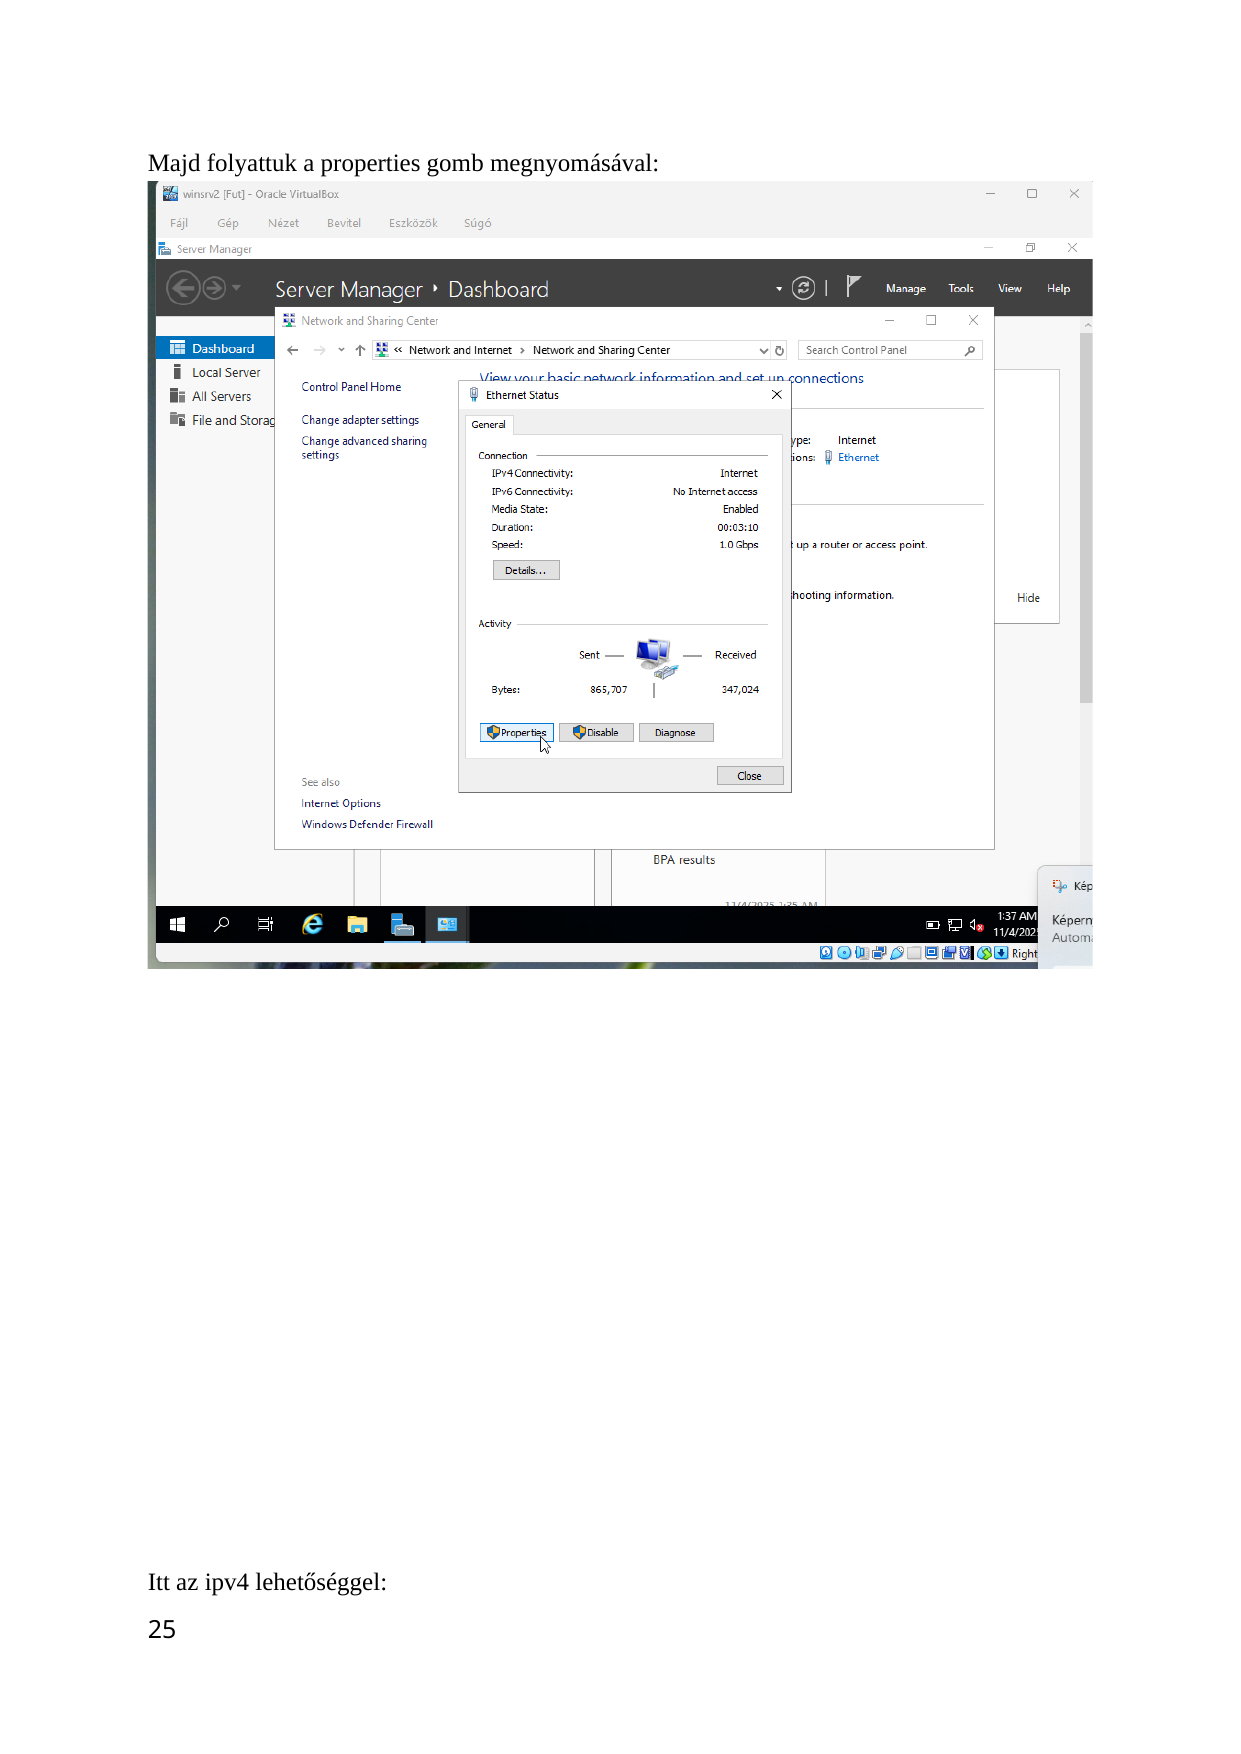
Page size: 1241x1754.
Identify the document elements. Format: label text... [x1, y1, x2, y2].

picture [147, 181, 1093, 969]
text Majd folyattuk a properties gomb megnyomásával: Itt az ipv4 lehetőséggel: [148, 969, 1093, 1596]
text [148, 148, 1093, 181]
